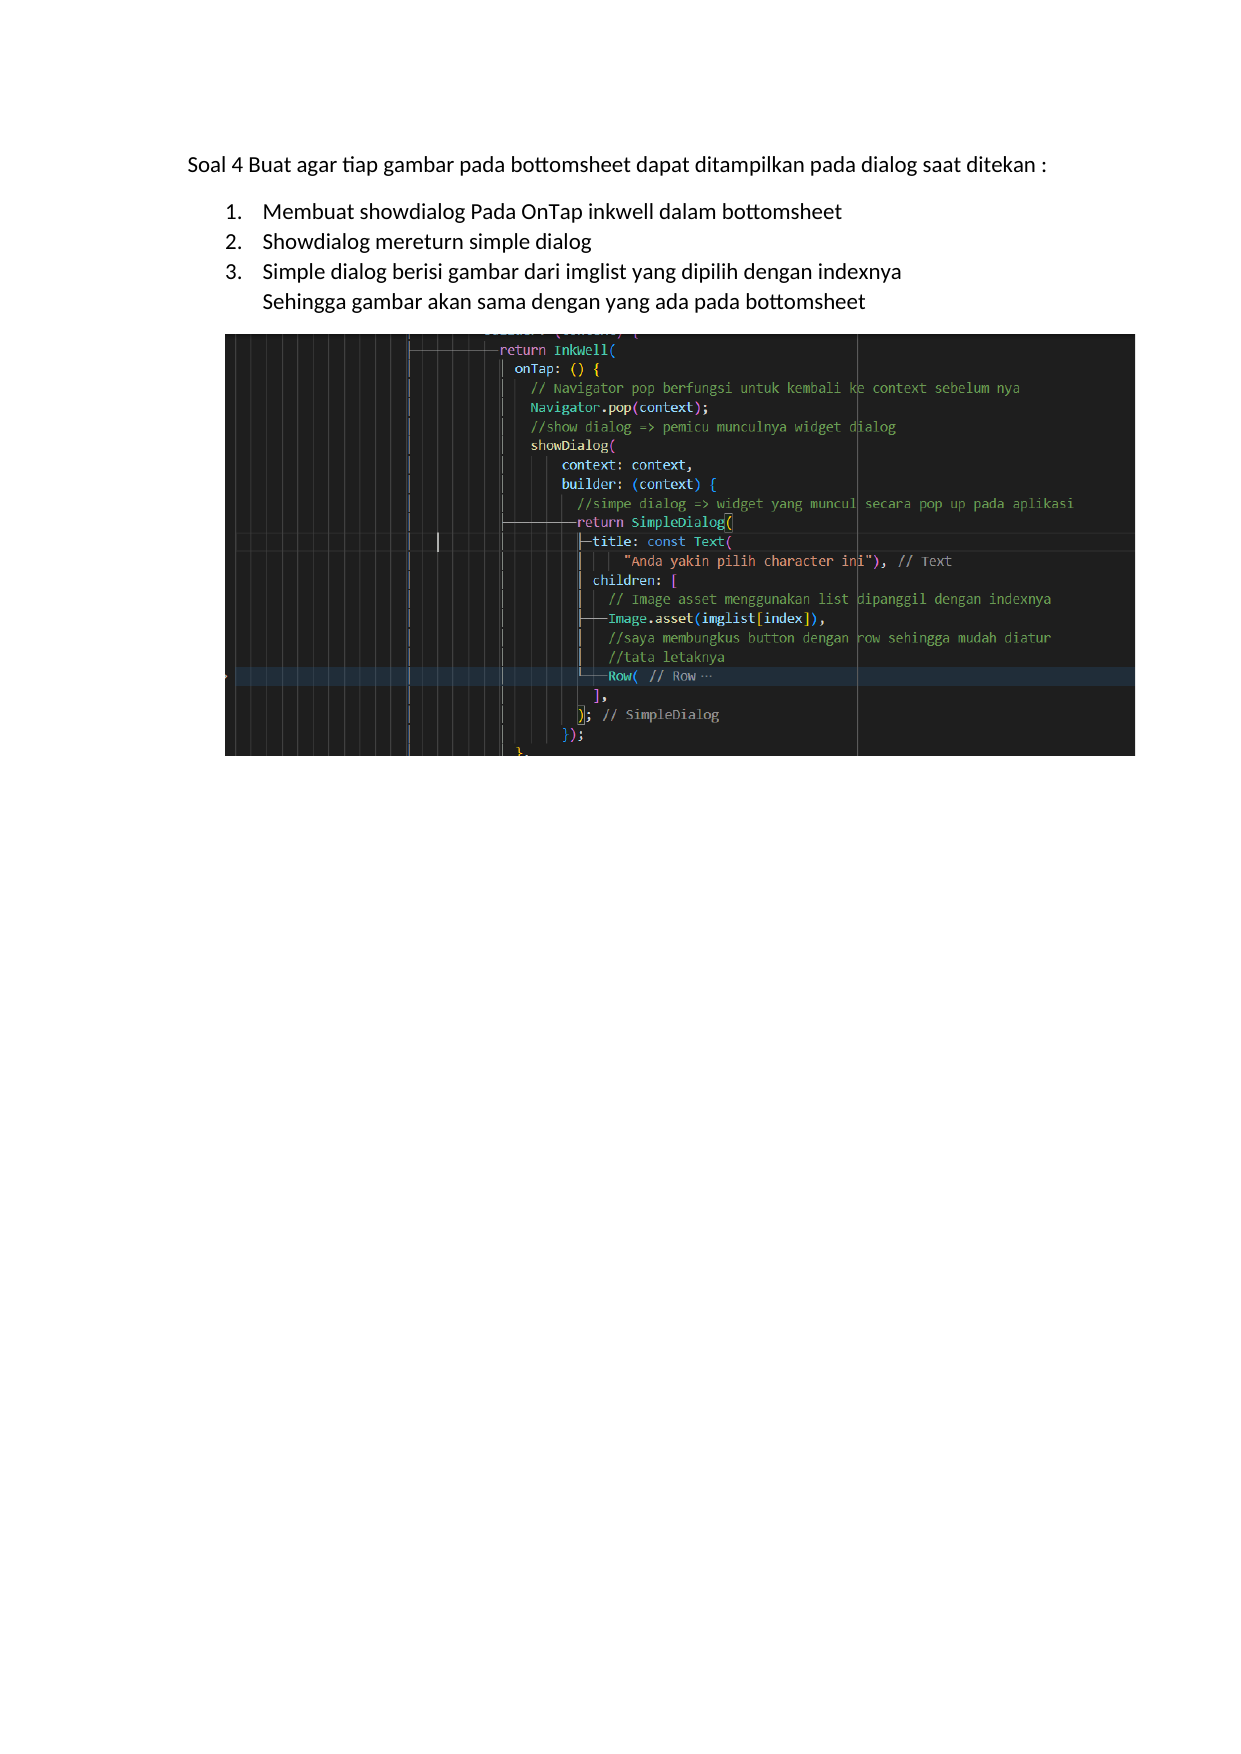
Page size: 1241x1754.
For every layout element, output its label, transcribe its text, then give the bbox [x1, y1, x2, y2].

list Sehingga gambar akan sama dengan yang ada pada bottomsheet [262, 287, 1090, 316]
list Simple dialog berisi gambar dari imglist yang dipilih dengan indexnya [225, 257, 1090, 285]
picture [225, 334, 1135, 756]
list Membuat showdialog Pada OnTap inkwell dalam bottomsheet [225, 197, 1090, 225]
text Soal 4 Buat agar tiap gambar pada bottomsheet dapat ditampilkan pada dialog saat ditekan : [187, 150, 1090, 178]
list Showdialog mereturn simple dialog [225, 227, 1090, 255]
